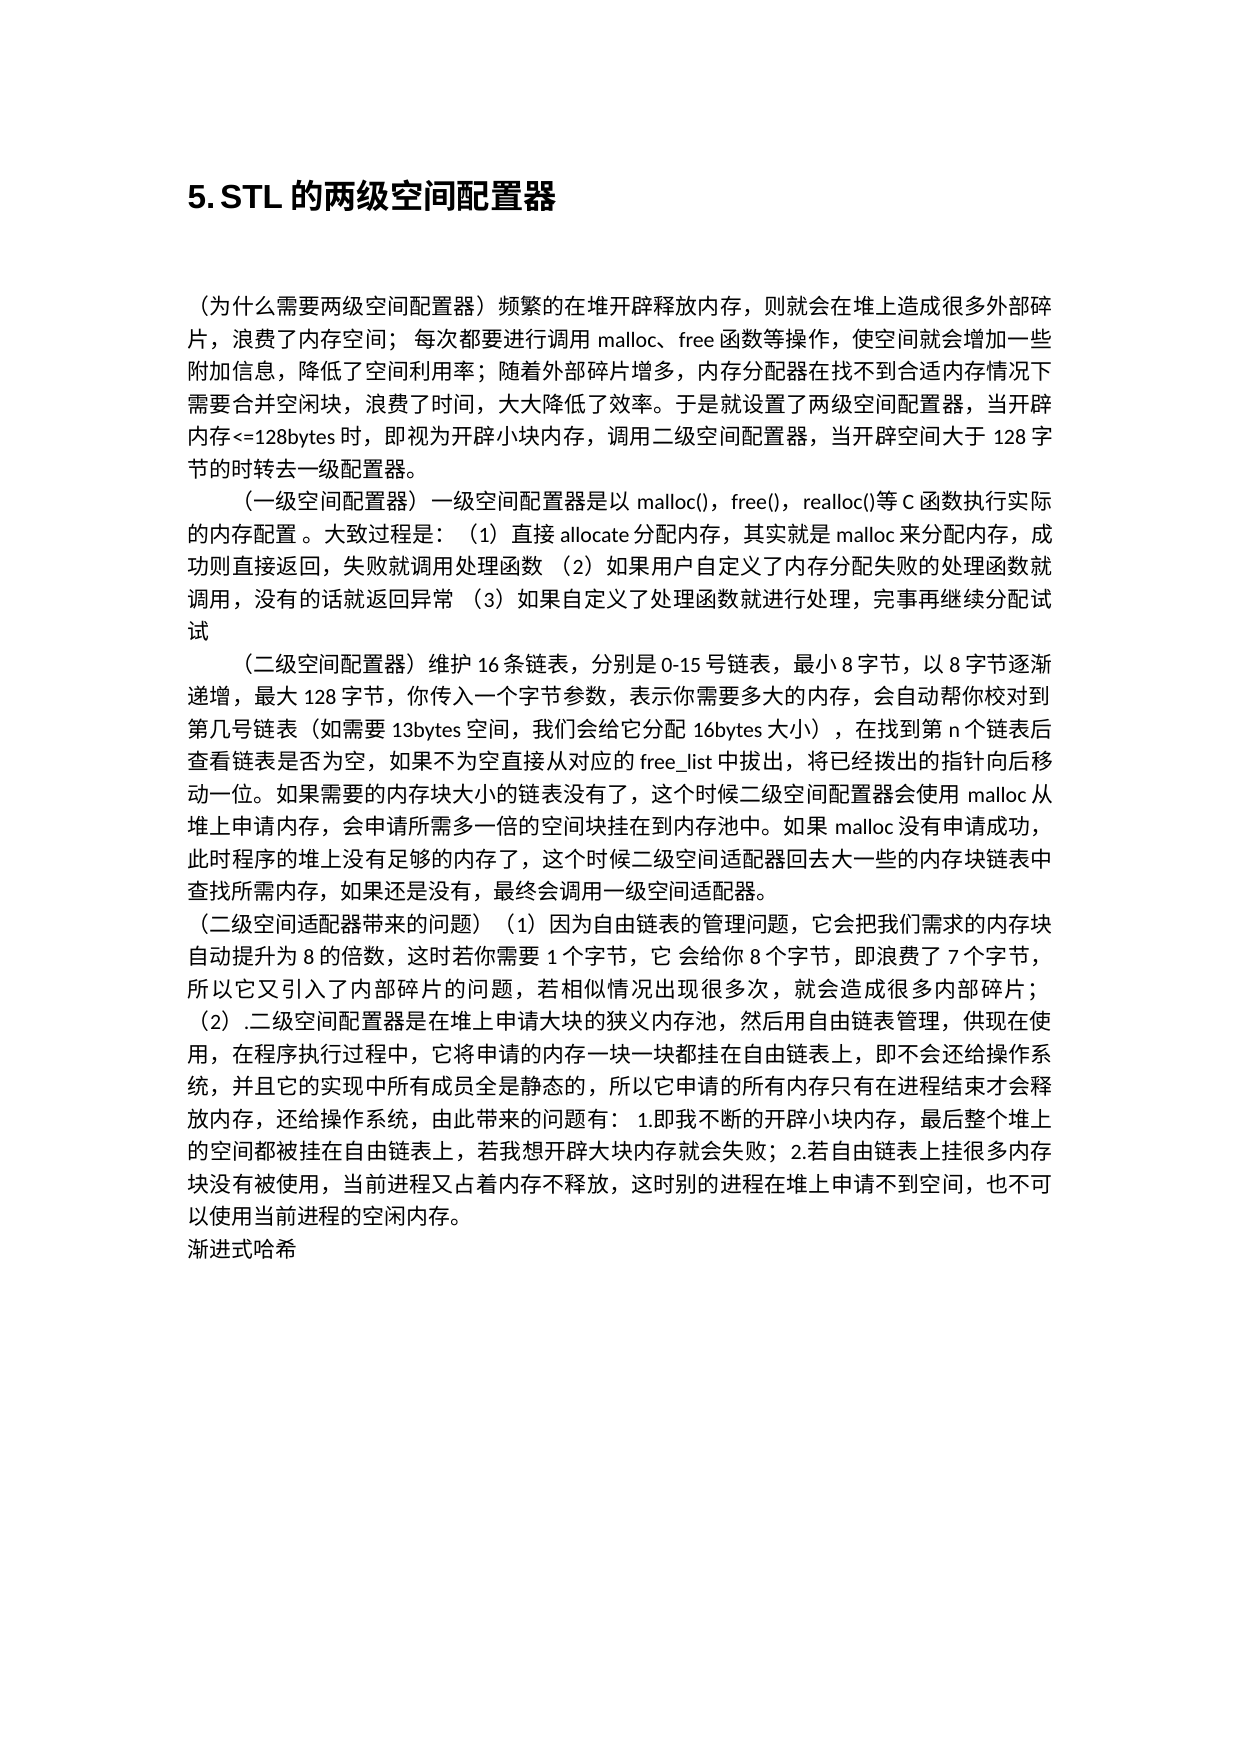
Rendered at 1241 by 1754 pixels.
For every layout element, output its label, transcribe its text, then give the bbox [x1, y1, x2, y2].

subtitle STL的两级空间配置器 [187, 162, 1053, 227]
text （为什么需要两级空间配置器）频繁的在堆开辟释放内存，则就会在堆上造成很多外部碎片，浪费了内存空间； 每次都要进行调用malloc、free函数等操作，使空间就会增加一些附加信息，降低了空间利用率；随着外部碎片增多，内存分配器在找不到合适内存情况下需要合并空闲块，浪费了时间，大大降低了效率。于是就设置了两级空间配置器，当开辟内存<=128bytes时，即视为开辟小块内存，调用二级空间配置器，当开辟空间大于128字节的时转去一级配置器。 [187, 289, 1053, 484]
text 渐进式哈希 [187, 1231, 1053, 1264]
text （二级空间配置器）维护16条链表，分别是0-15号链表，最小8字节，以8字节逐渐递增，最大128字节，你传入一个字节参数，表示你需要多大的内存，会自动帮你校对到第几号链表（如需要13bytes空间，我们会给它分配 16bytes大小），在找到第n个链表后查看链表是否为空，如果不为空直接从对应的free_list中拔出，将已经拨出的指针向后移动一位。如果需要的内存块大小的链表没有了，这个时候二级空间配置器会使用malloc从堆上申请内存，会申请所需多一倍的空间块挂在到内存池中。如果malloc没有申请成功，此时程序的堆上没有足够的内存了，这个时候二级空间适配器回去大一些的内存块链表中查找所需内存，如果还是没有，最终会调用一级空间适配器。 [187, 646, 1053, 906]
text （二级空间适配器带来的问题）（1）因为自由链表的管理问题，它会把我们需求的内存块自动提升为8的倍数，这时若你需要1个字节，它 会给你8个字节，即浪费了7个字节，所以它又引入了内部碎片的问题，若相似情况出现很多次，就会造成很多内部碎片；（2）.二级空间配置器是在堆上申请大块的狭义内存池，然后用自由链表管理，供现在使用，在程序执行过程中，它将申请的内存一块一块都挂在自由链表上，即不会还给操作系统，并且它的实现中所有成员全是静态的，所以它申请的所有内存只有在进程结束才会释放内存，还给操作系统，由此带来的问题有： 1.即我不断的开辟小块内存，最后整个堆上的空间都被挂在自由链表上，若我想开辟大块内存就会失败；2.若自由链表上挂很多内存块没有被使用，当前进程又占着内存不释放，这时别的进程在堆上申请不到空间，也不可以使用当前进程的空闲内存。 [187, 906, 1053, 1231]
text （一级空间配置器）一级空间配置器是以malloc()，free()，realloc()等C函数执行实际的内存配置 。大致过程是：（1）直接allocate分配内存，其实就是malloc来分配内存，成功则直接返回，失败就调用处理函数 （2）如果用户自定义了内存分配失败的处理函数就调用，没有的话就返回异常 （3）如果自定义了处理函数就进行处理，完事再继续分配试试 [187, 484, 1053, 646]
